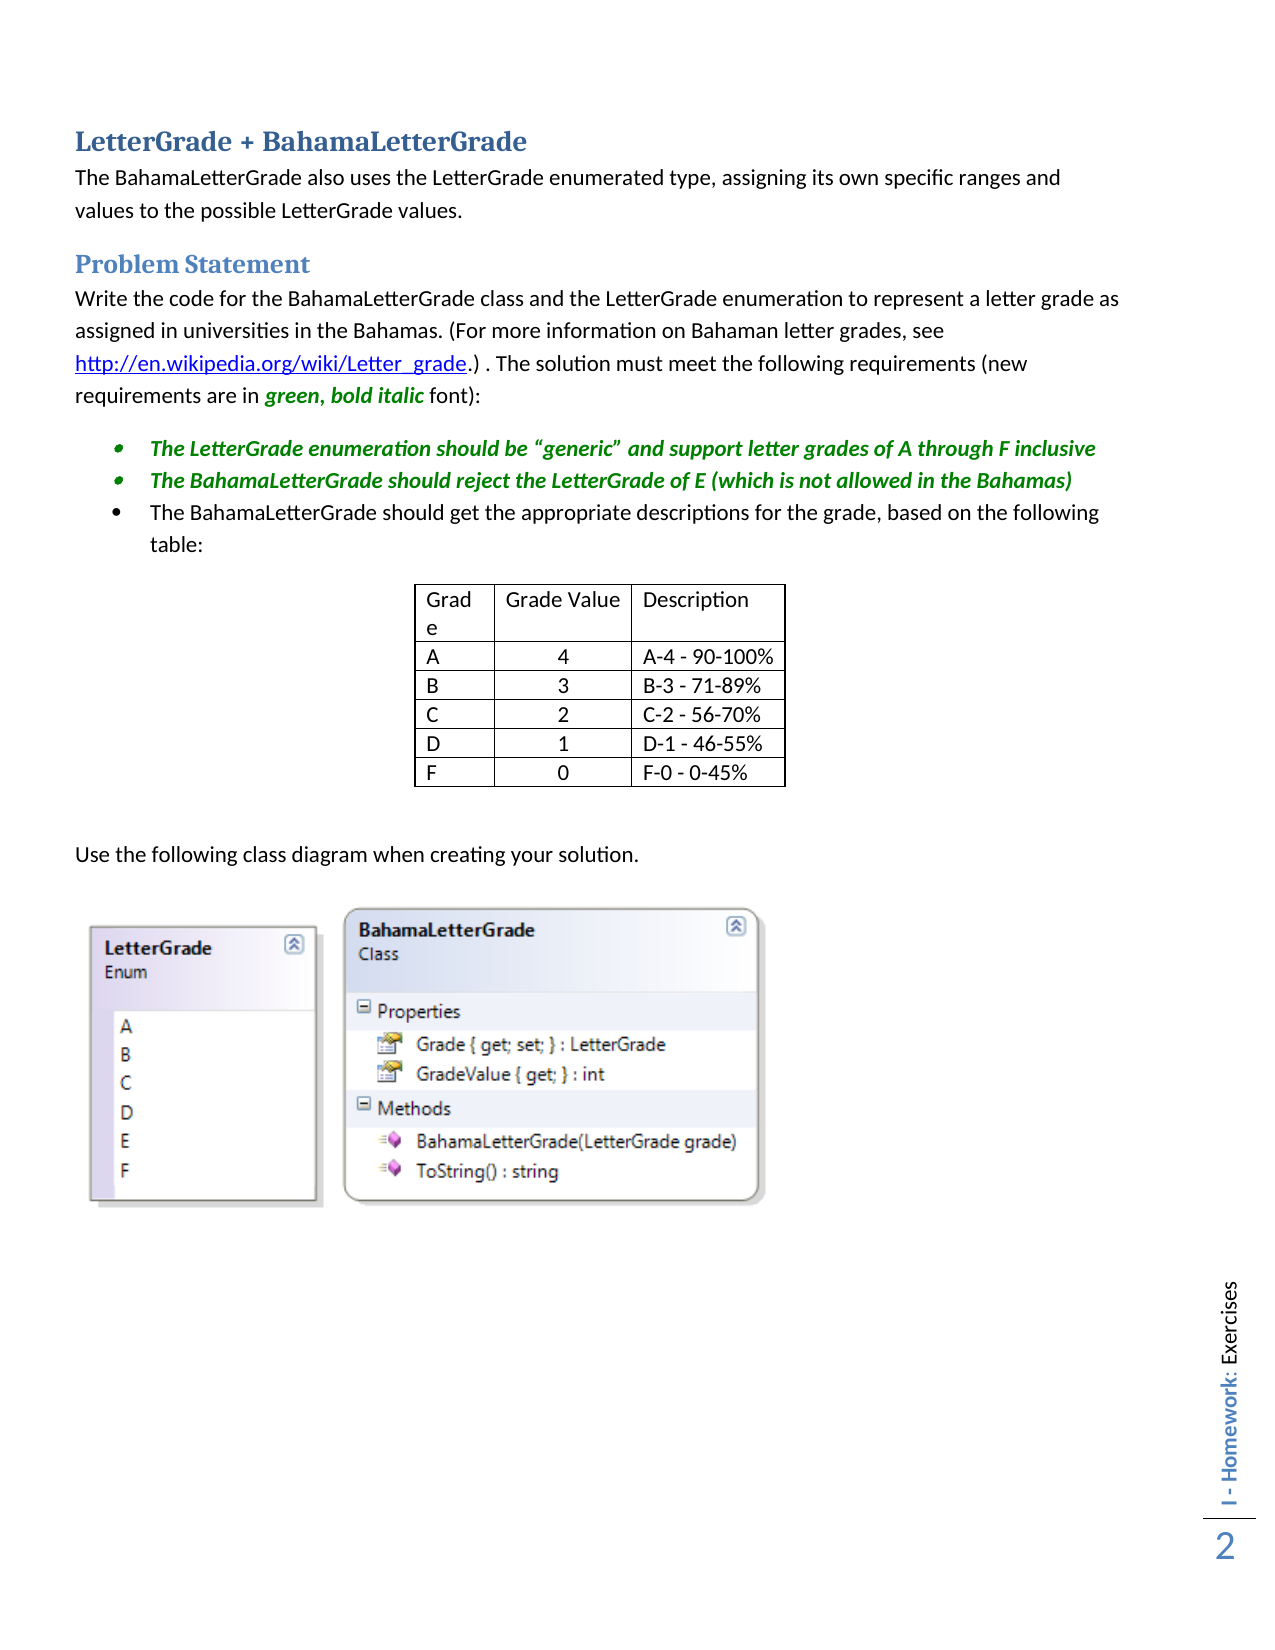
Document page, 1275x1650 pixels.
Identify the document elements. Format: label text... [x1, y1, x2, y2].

table_cell 2 [495, 700, 631, 728]
list The LetterGrade enumeration should be “generic” and support letter grades of A through F inclusive [112, 434, 1125, 462]
table_cell A-4 - 90-100% [632, 642, 784, 670]
table_cell F-0 - 0-45% [632, 758, 784, 786]
table_header Grade Value [495, 585, 631, 641]
picture [75, 893, 772, 1214]
table_header Grade [416, 585, 494, 641]
subtitle LetterGrade + BahamaLetterGrade [75, 125, 1125, 158]
text Write the code for the BahamaLetterGrade class and the LetterGrade enumeration to represent a letter grade as assigned in universities in the Bahamas. (For more information on Bahaman letter grades, see http://en.wikipedia.org/wiki/Letter_grade.) . The solution must meet the following requirements (new requirements are in green, bold italic font): [75, 284, 1125, 409]
text The BahamaLetterGrade also uses the LetterGrade enumerated type, assigning its own specific ranges and values to the possible LetterGrade values. [75, 163, 1125, 224]
table_cell D [416, 729, 494, 757]
table_cell 4 [495, 642, 631, 670]
table_cell 1 [495, 729, 631, 757]
table_cell F [416, 758, 494, 786]
table_cell C [416, 700, 494, 728]
table_cell D-1 - 46-55% [632, 729, 784, 757]
list The BahamaLetterGrade should reject the LetterGrade of E (which is not allowed in the Bahamas) [112, 466, 1125, 494]
text Use the following class diagram when creating your solution. [75, 840, 1125, 868]
table_cell B-3 - 71-89% [632, 671, 784, 699]
subtitle Problem Statement [75, 249, 1125, 280]
list The BahamaLetterGrade should get the appropriate descriptions for the grade, based on the following table: [112, 498, 1125, 559]
table_cell 0 [495, 758, 631, 786]
table_cell 3 [495, 671, 631, 699]
table_cell A [416, 642, 494, 670]
table_header Description [632, 585, 784, 641]
table_cell C-2 - 56-70% [632, 700, 784, 728]
table_cell B [416, 671, 494, 699]
